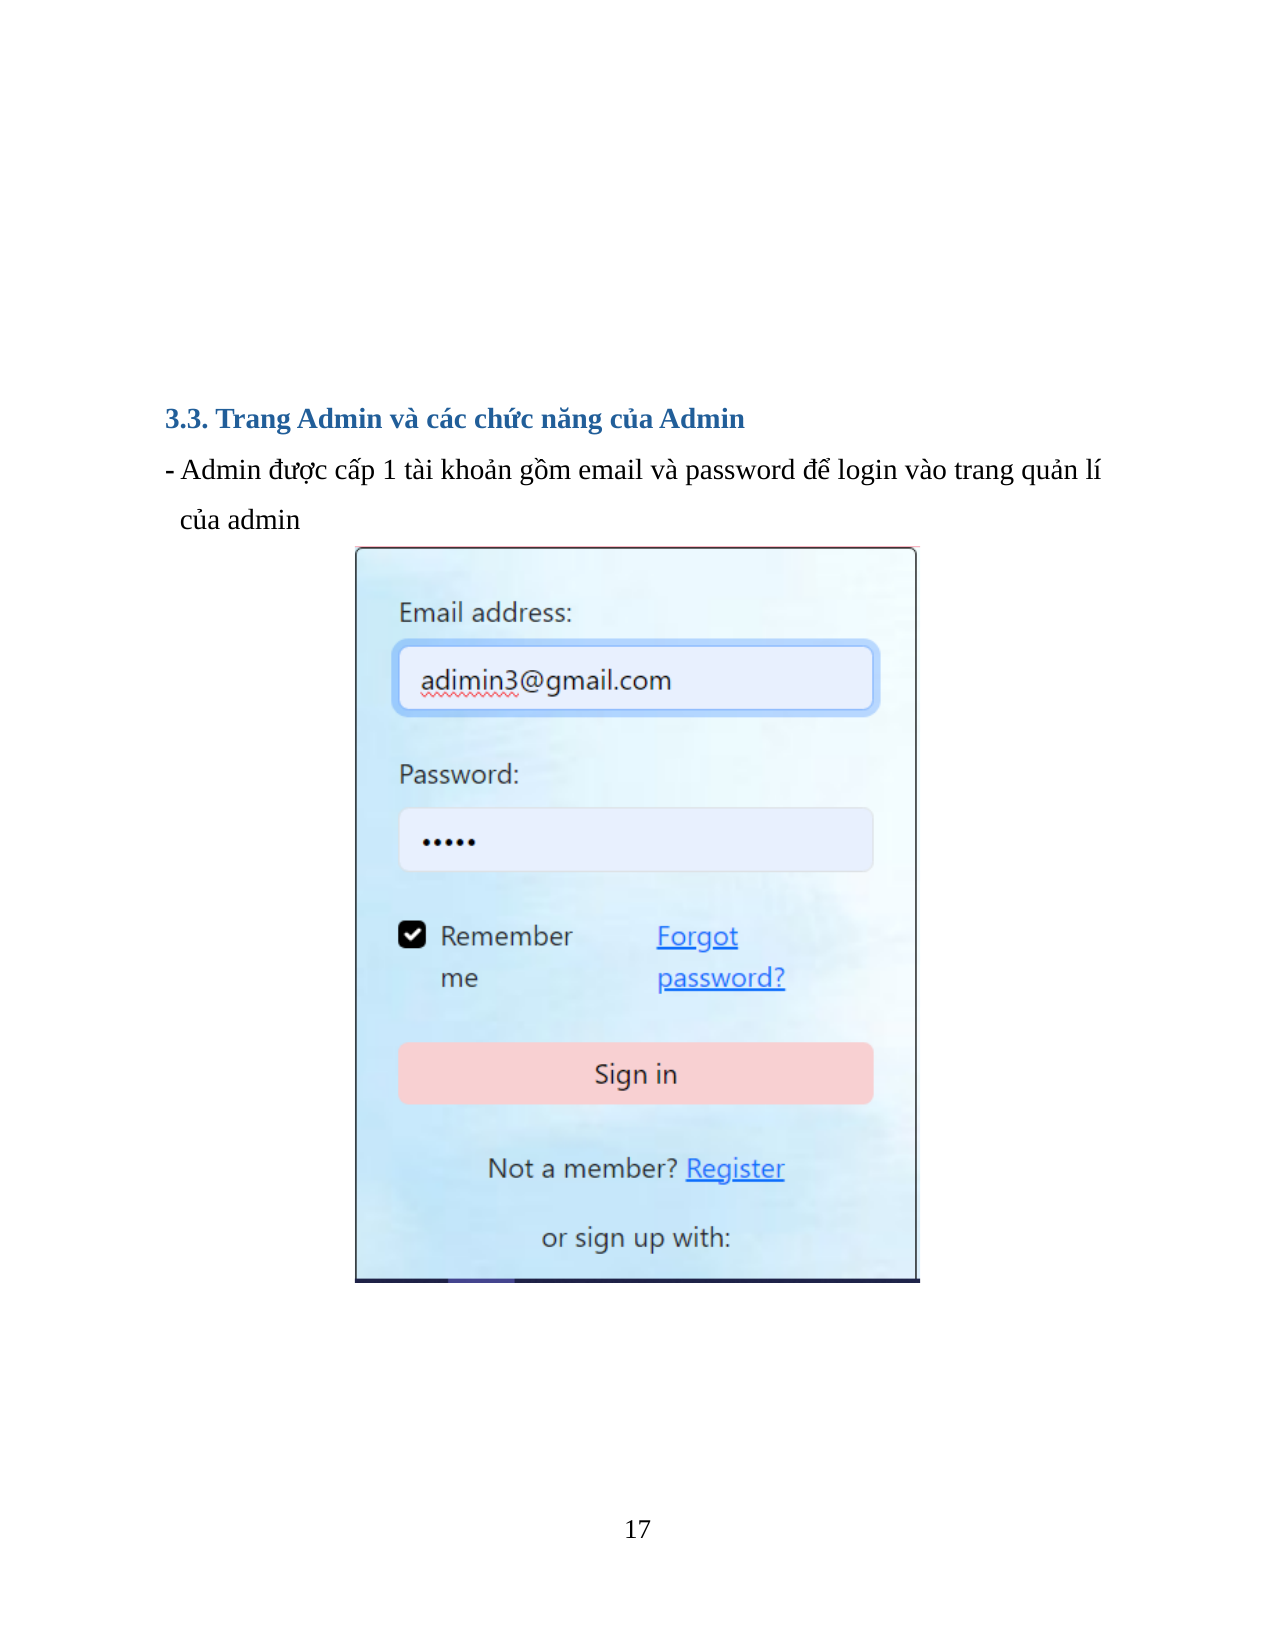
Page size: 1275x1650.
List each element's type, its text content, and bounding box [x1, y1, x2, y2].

list - Admin được cấp 1 tài khoản gồm email và password để login vào trang quản lí của admin [165, 452, 1125, 536]
picture [354, 546, 921, 1283]
list 3.3. Trang Admin và các chức năng của Admin [165, 402, 1125, 435]
